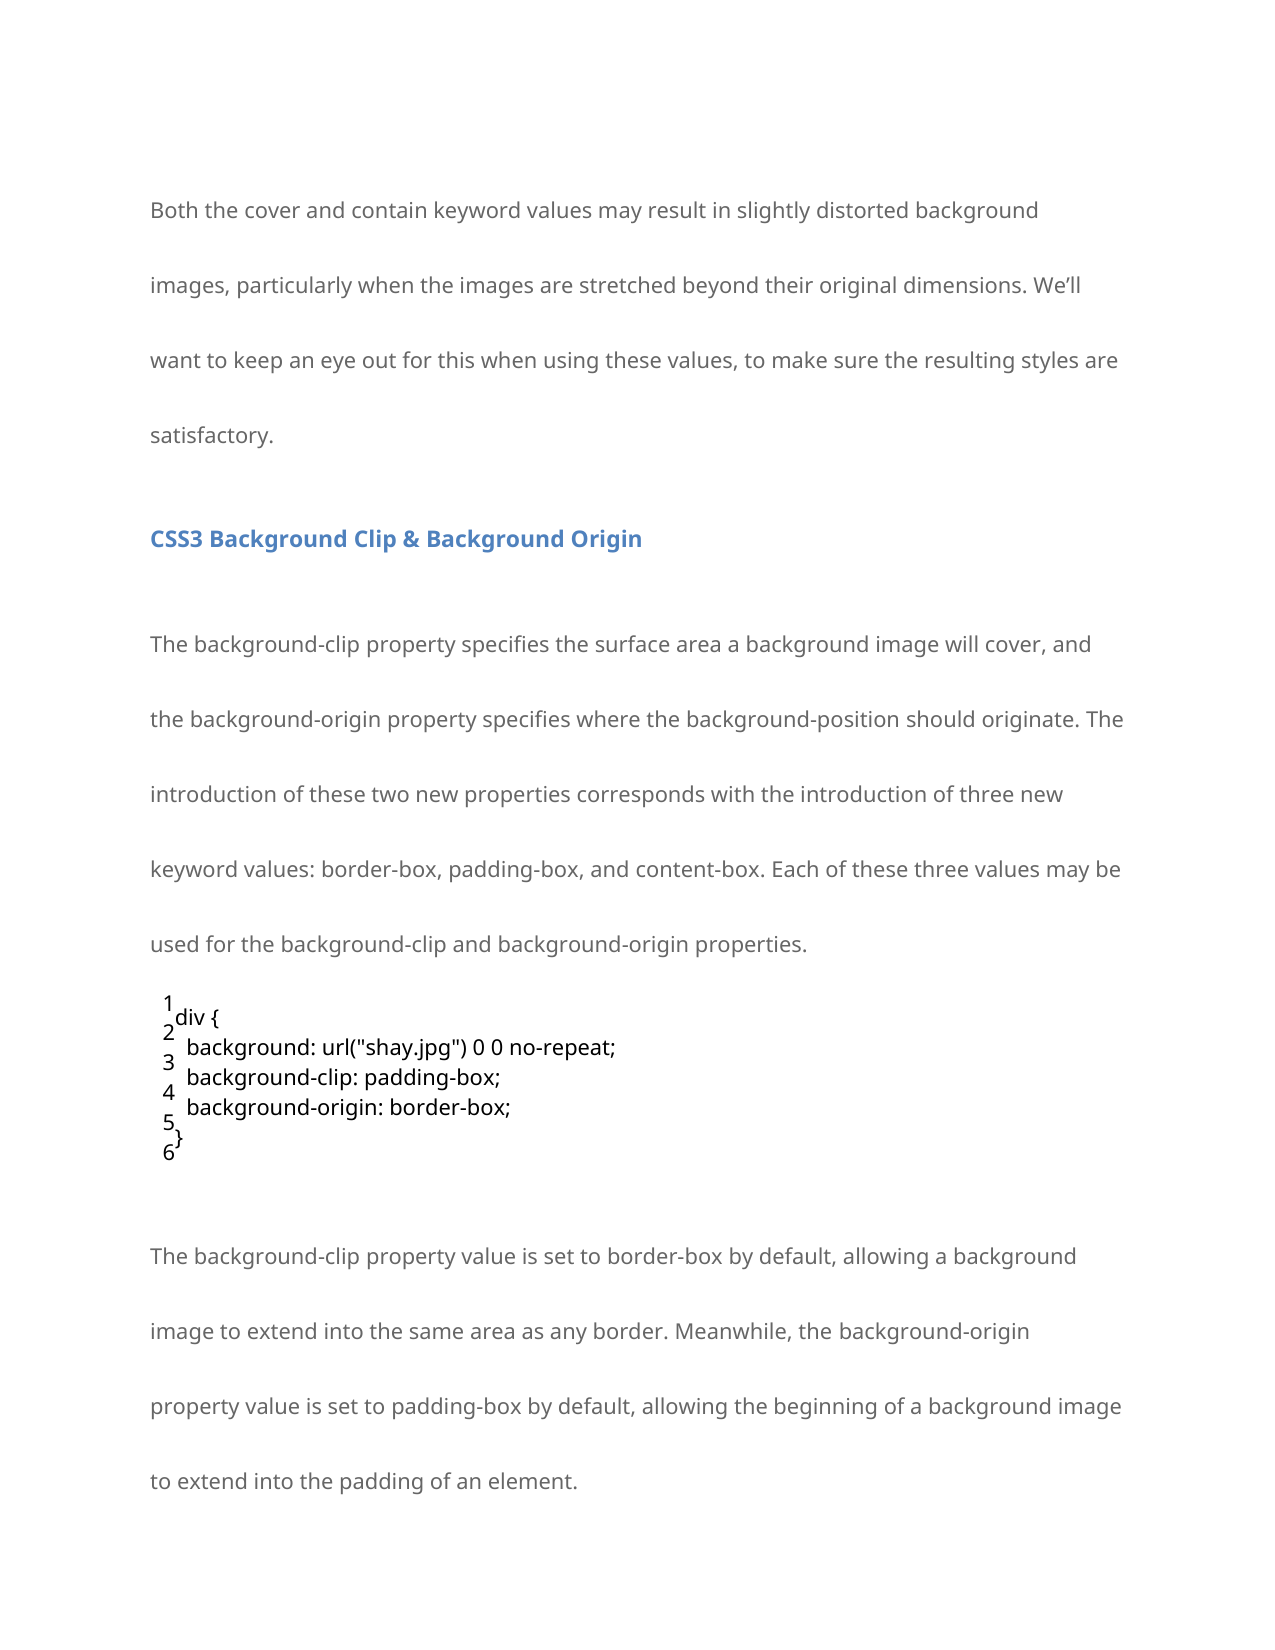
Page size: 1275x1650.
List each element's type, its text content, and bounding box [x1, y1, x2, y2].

subtitle CSS3 Background Clip & Background Origin [150, 479, 1125, 554]
text Both the cover and contain keyword values may result in slightly distorted background images, particularly when the images are stretched beyond their original dimensions. We’ll want to keep an eye out for this when using these values, to make sure the resulting styles are satisfactory. [150, 150, 1125, 450]
text The background-clip property specifies the surface area a background image will cover, and the background-origin property specifies where the background-position should originate. The introduction of these two new properties corresponds with the introduction of three new keyword values: border-box, padding-box, and content-box. Each of these three values may be used for the background-clip and background-origin properties. [150, 583, 1125, 958]
text The background-clip property value is set to border-box by default, allowing a background image to extend into the same area as any border. Meanwhile, the background-origin property value is set to padding-box by default, allowing the beginning of a background image to extend into the padding of an element. [150, 1195, 1125, 1495]
table_header div { background: url("shay.jpg") 0 0 no-repeat; background-clip: padding-box; background-origin: border-box; } [175, 988, 1123, 1166]
table_header 1 2 3 4 5 6 [149, 988, 174, 1166]
